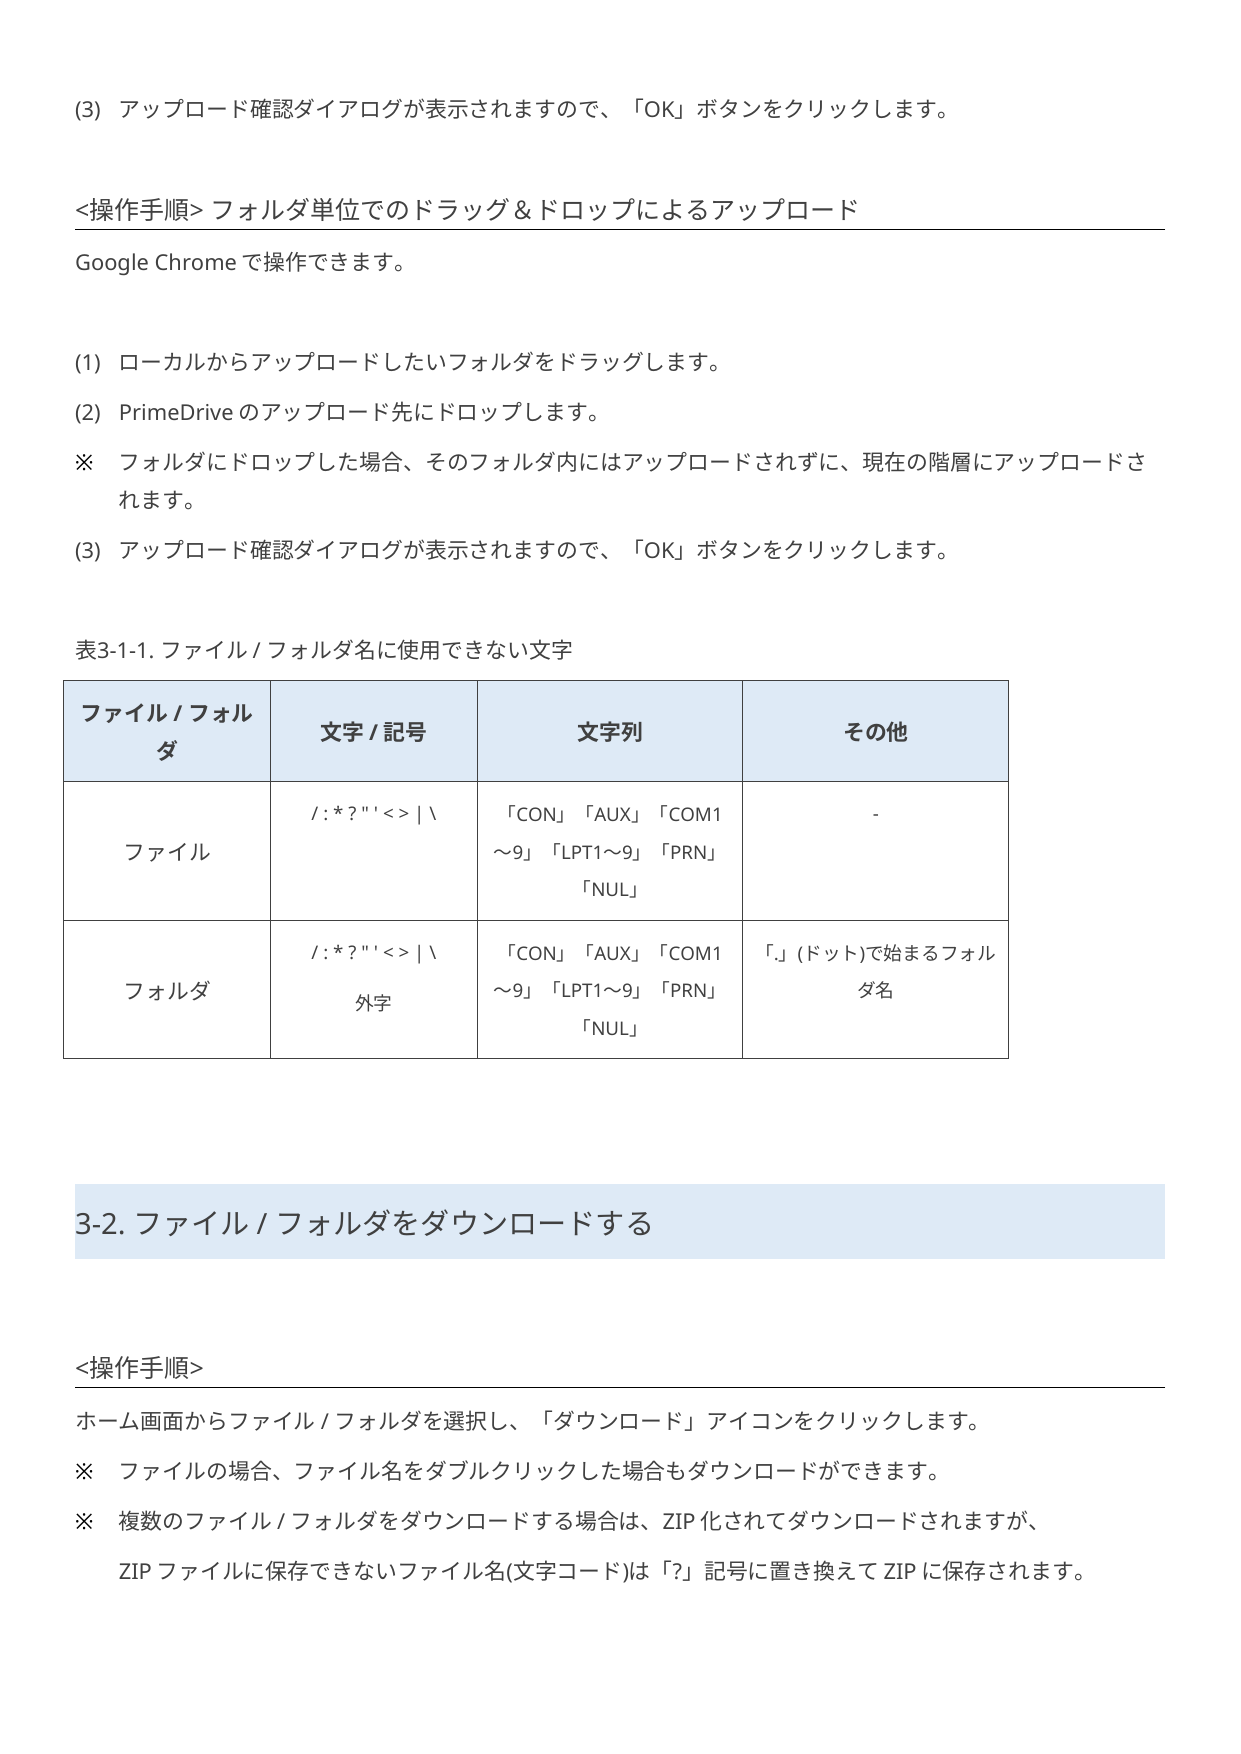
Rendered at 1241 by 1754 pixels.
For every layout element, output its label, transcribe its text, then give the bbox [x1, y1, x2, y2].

table_header ファイル / フォルダ [64, 681, 270, 781]
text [75, 443, 1165, 518]
table_cell フォルダ [64, 921, 270, 1058]
subtitle ファイル / フォルダをダウンロードする [75, 1184, 1165, 1259]
table_cell - [743, 782, 1008, 920]
text ファイルの場合、ファイル名をダブルクリックした場合もダウンロードができます。 [75, 1451, 1165, 1488]
list ZIPファイルに保存できないファイル名(文字コード)は「?」記号に置き換えてZIPに保存されます。 [119, 1551, 1165, 1588]
table_header その他 [743, 681, 1008, 781]
list Google Chromeで操作できます。 [75, 243, 1165, 280]
table_cell 「CON」「AUX」「COM1～9」「LPT1～9」「PRN」「NUL」 [478, 782, 742, 920]
table_cell 「CON」「AUX」「COM1～9」「LPT1～9」「PRN」「NUL」 [478, 921, 742, 1058]
text アップロード確認ダイアログが表示されますので、「OK」ボタンをクリックします。 [75, 89, 1165, 127]
text ファイル / フォルダ名に使用できない文字 [75, 630, 1165, 668]
list ローカルからアップロードしたいフォルダをドラッグします。 [75, 343, 1165, 380]
text フォルダ単位でのドラッグ＆ドロップによるアップロード [75, 189, 1165, 229]
text ホーム画面からファイル / フォルダを選択し、「ダウンロード」アイコンをクリックします。 [75, 1401, 1165, 1438]
text アップロード確認ダイアログが表示されますので、「OK」ボタンをクリックします。 [75, 530, 1165, 568]
table_cell ファイル [64, 782, 270, 920]
table_cell / : * ? " ' < > | \ [271, 782, 477, 920]
table_cell 「.」(ドット)で始まるフォルダ名 [743, 921, 1008, 1058]
table_header 文字 / 記号 [271, 681, 477, 781]
text PrimeDriveのアップロード先にドロップします。 [75, 393, 1165, 430]
text 複数のファイル / フォルダをダウンロードする場合は、ZIP化されてダウンロードされますが、 [75, 1501, 1165, 1538]
table_cell / : * ? " ' < > | \ 外字 [271, 921, 477, 1058]
table_header 文字列 [478, 681, 742, 781]
